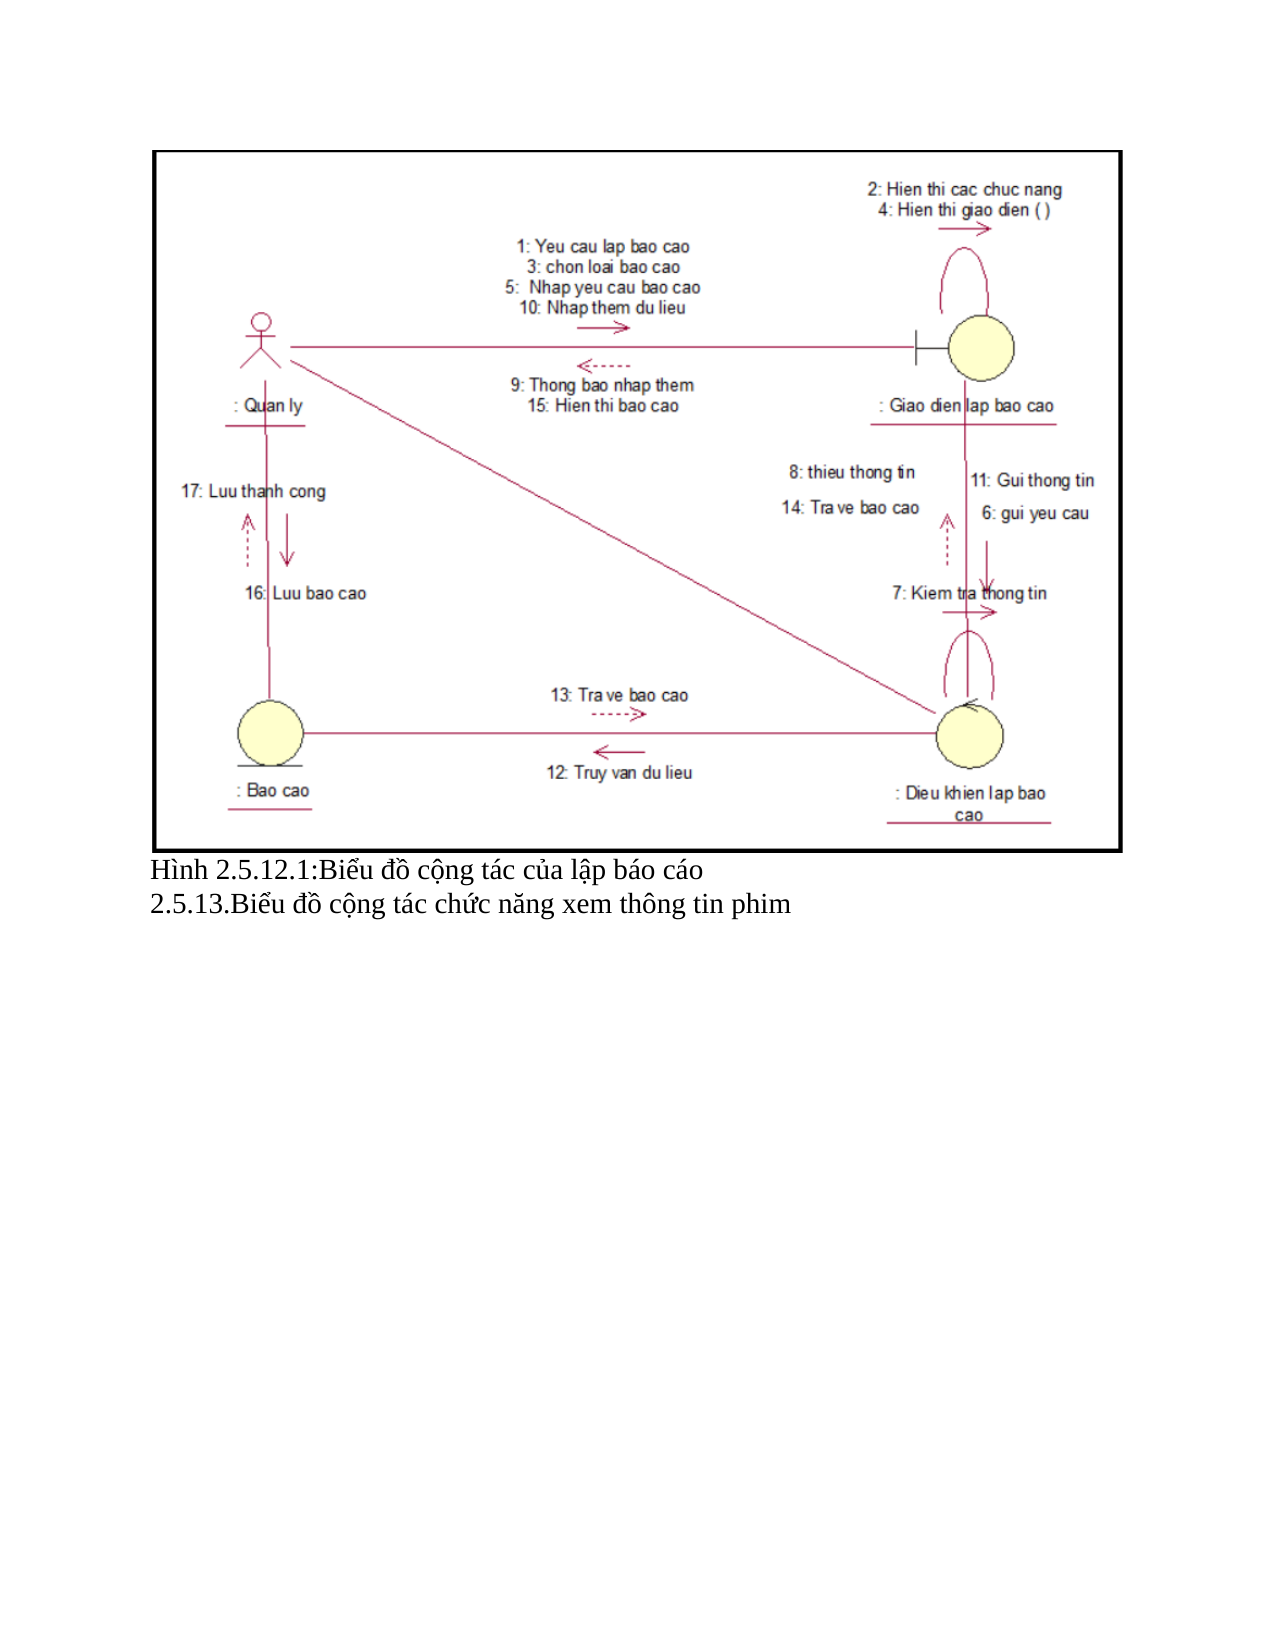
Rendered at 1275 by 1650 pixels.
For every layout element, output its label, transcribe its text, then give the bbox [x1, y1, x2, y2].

picture [150, 150, 1125, 853]
text 2.5.13.Biểu đồ cộng tác chức năng xem thông tin phim [150, 886, 1125, 919]
text Hình 2.5.12.1:Biểu đồ cộng tác của lập báo cáo [150, 853, 1125, 886]
